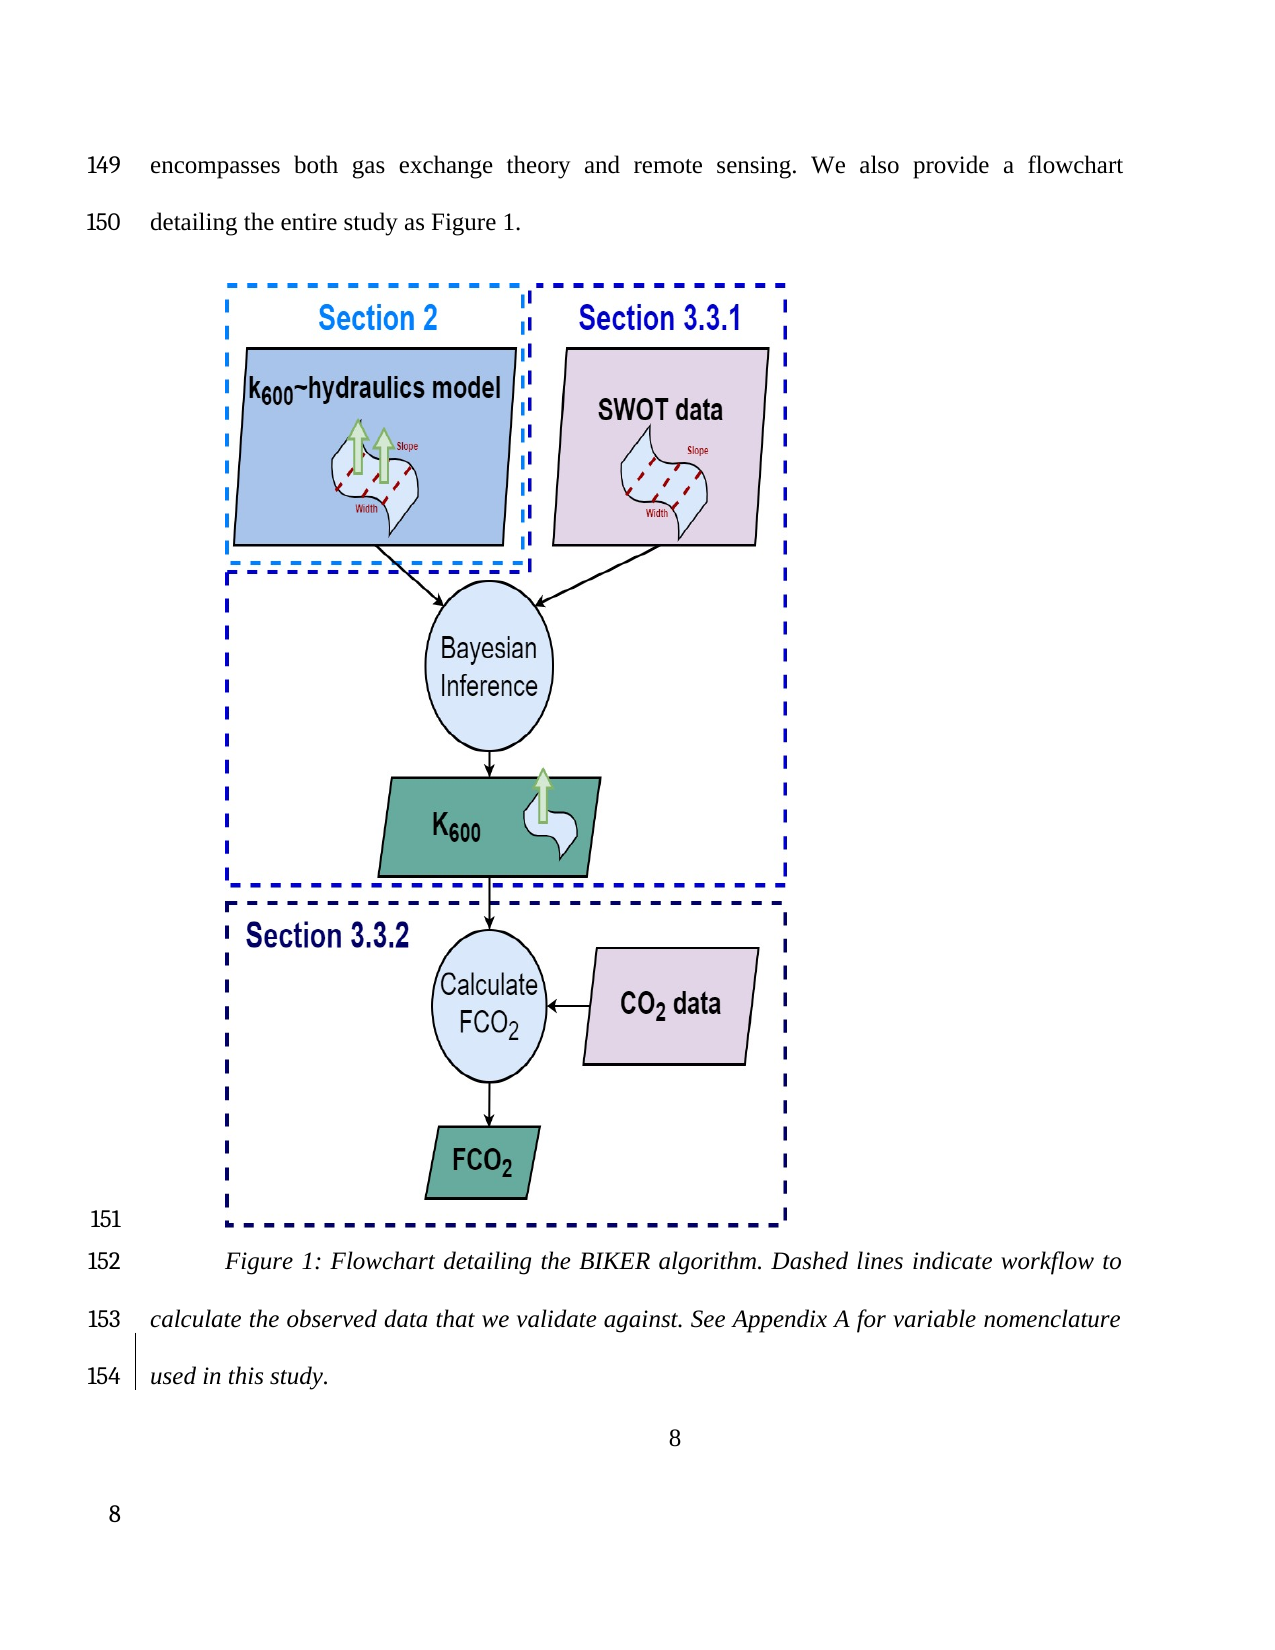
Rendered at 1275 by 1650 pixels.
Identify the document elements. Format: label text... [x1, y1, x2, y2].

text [150, 150, 1125, 236]
text Figure 1: Flowchart detailing the BIKER algorithm. Dashed lines indicate workflow to calculate the observed data that we validate against. See Appendix A for variable nomenclature used in this study. [150, 1246, 1125, 1390]
picture [225, 283, 788, 1228]
